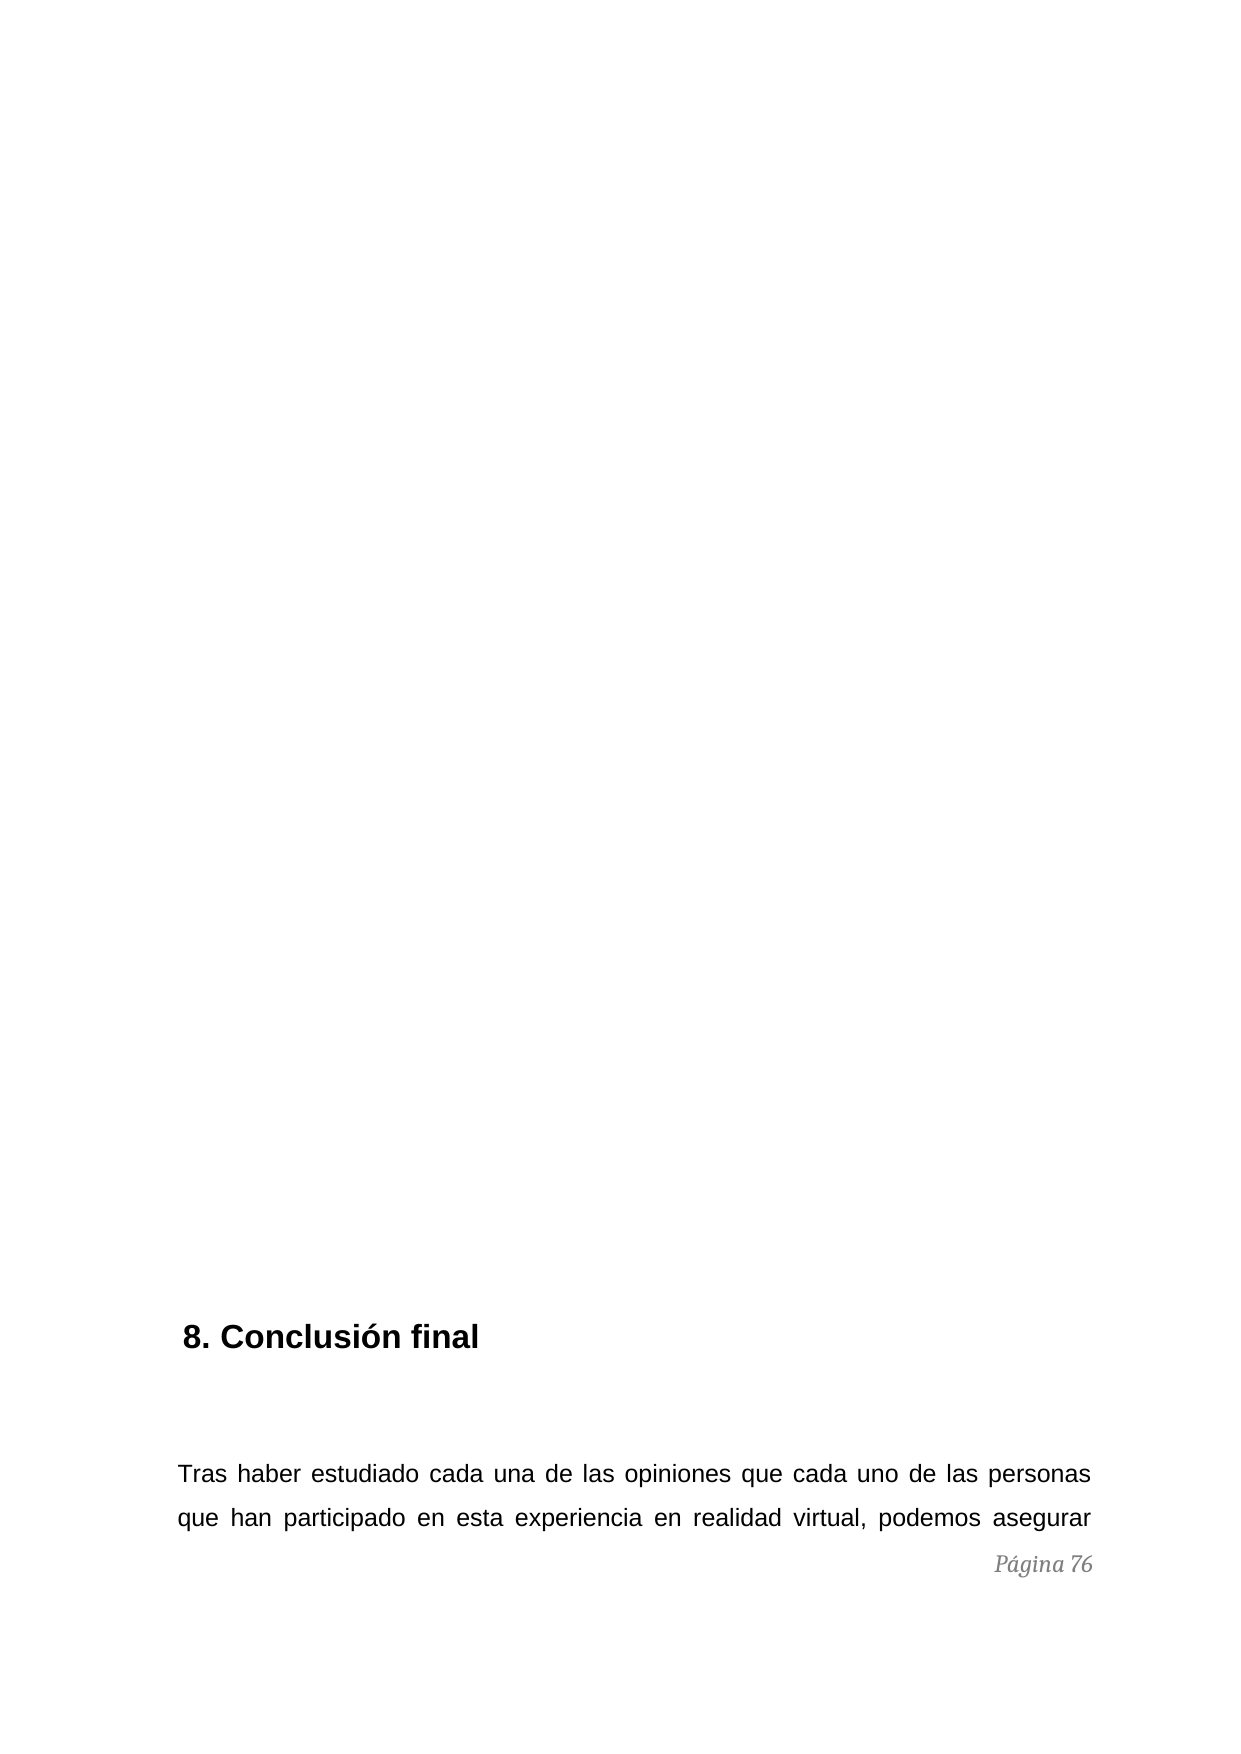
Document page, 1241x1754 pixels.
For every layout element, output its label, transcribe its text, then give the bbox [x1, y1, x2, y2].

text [177, 1459, 1092, 1531]
subtitle Conclusión final [183, 1317, 1092, 1356]
